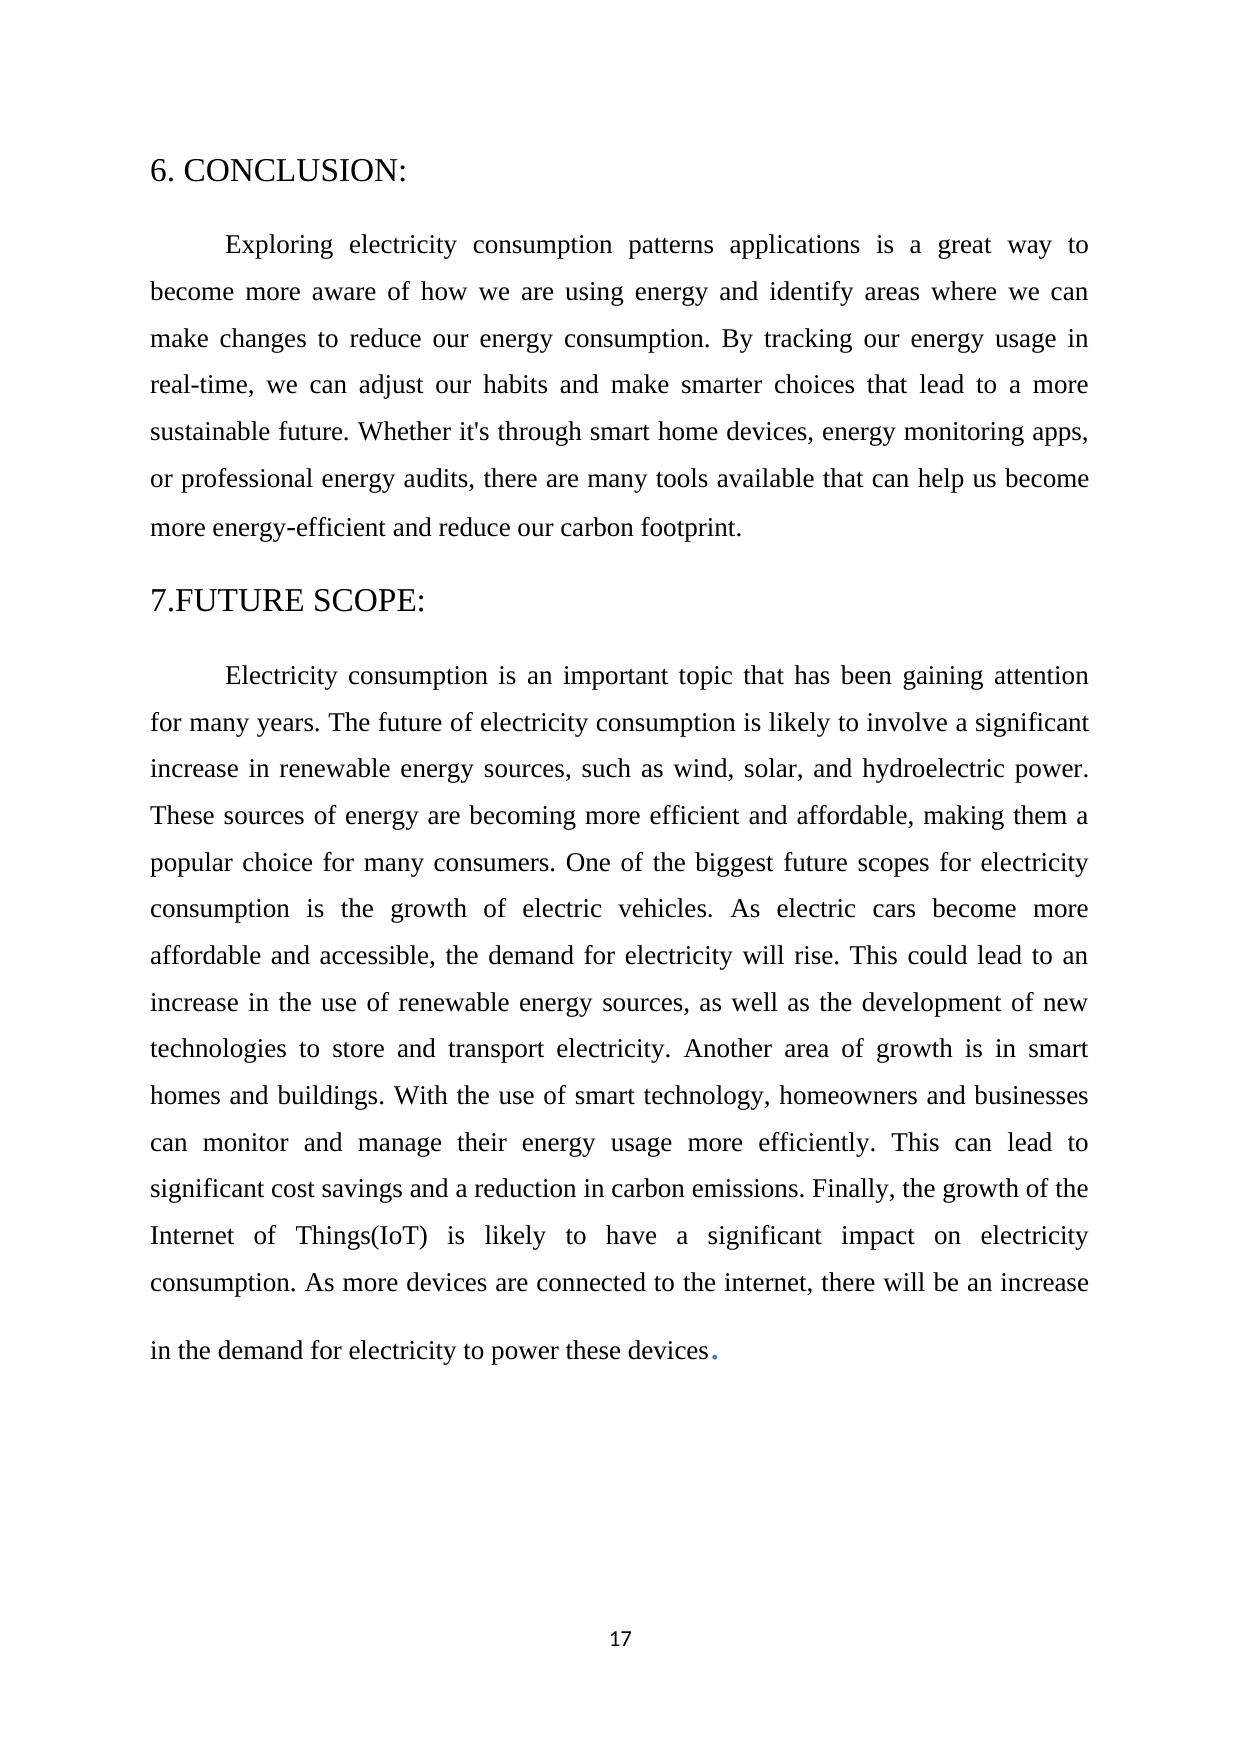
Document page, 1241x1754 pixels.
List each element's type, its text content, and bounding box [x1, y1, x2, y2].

text 7.FUTURE SCOPE: [150, 581, 1090, 619]
text Exploring electricity consumption patterns applications is a great way to become more aware of how we are using energy and identify areas where we can make changes to reduce our energy consumption. By tracking our energy usage in real-time, we can adjust our habits and make smarter choices that lead to a more sustainable future. Whether it's through smart home devices, energy monitoring apps, or professional energy audits, there are many tools available that can help us become more energy-efficient and reduce our carbon footprint. [150, 228, 1090, 543]
text 6. CONCLUSION: [150, 150, 1090, 188]
text Electricity consumption is an important topic that has been gaining attention for many years. The future of electricity consumption is likely to involve a significant increase in renewable energy sources, such as wind, solar, and hydroelectric power. These sources of energy are becoming more efficient and affordable, making them a popular choice for many consumers. One of the biggest future scopes for electricity consumption is the growth of electric vehicles. As electric cars become more affordable and accessible, the demand for electricity will rise. This could lead to an increase in the use of renewable energy sources, as well as the development of new technologies to store and transport electricity. Another area of growth is in smart homes and buildings. With the use of smart technology, homeowners and businesses can monitor and manage their energy usage more efficiently. This can lead to significant cost savings and a reduction in carbon emissions. Finally, the growth of the Internet of Things(IoT) is likely to have a significant impact on electricity consumption. As more devices are connected to the internet, there will be an increase in the demand for electricity to power these devices. [150, 659, 1090, 1369]
